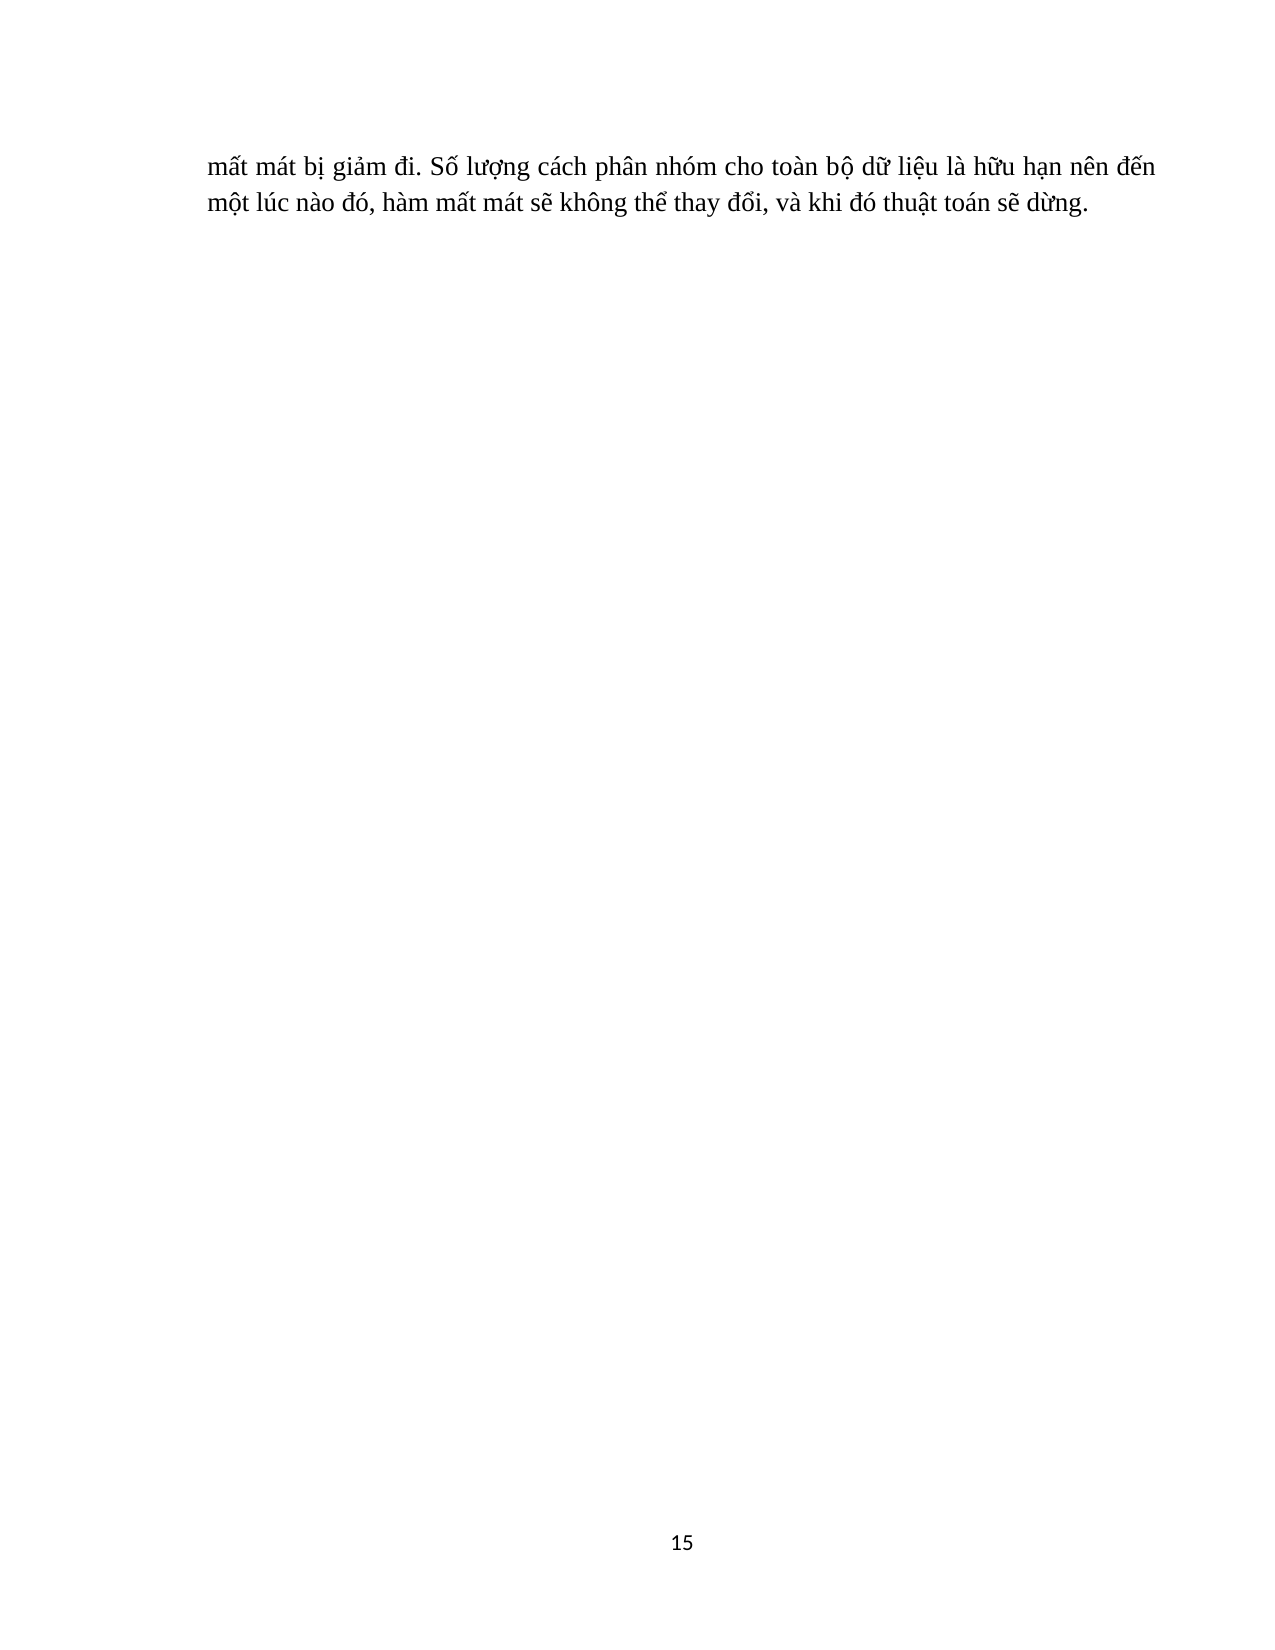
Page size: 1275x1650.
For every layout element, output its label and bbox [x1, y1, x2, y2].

text [207, 150, 1156, 217]
